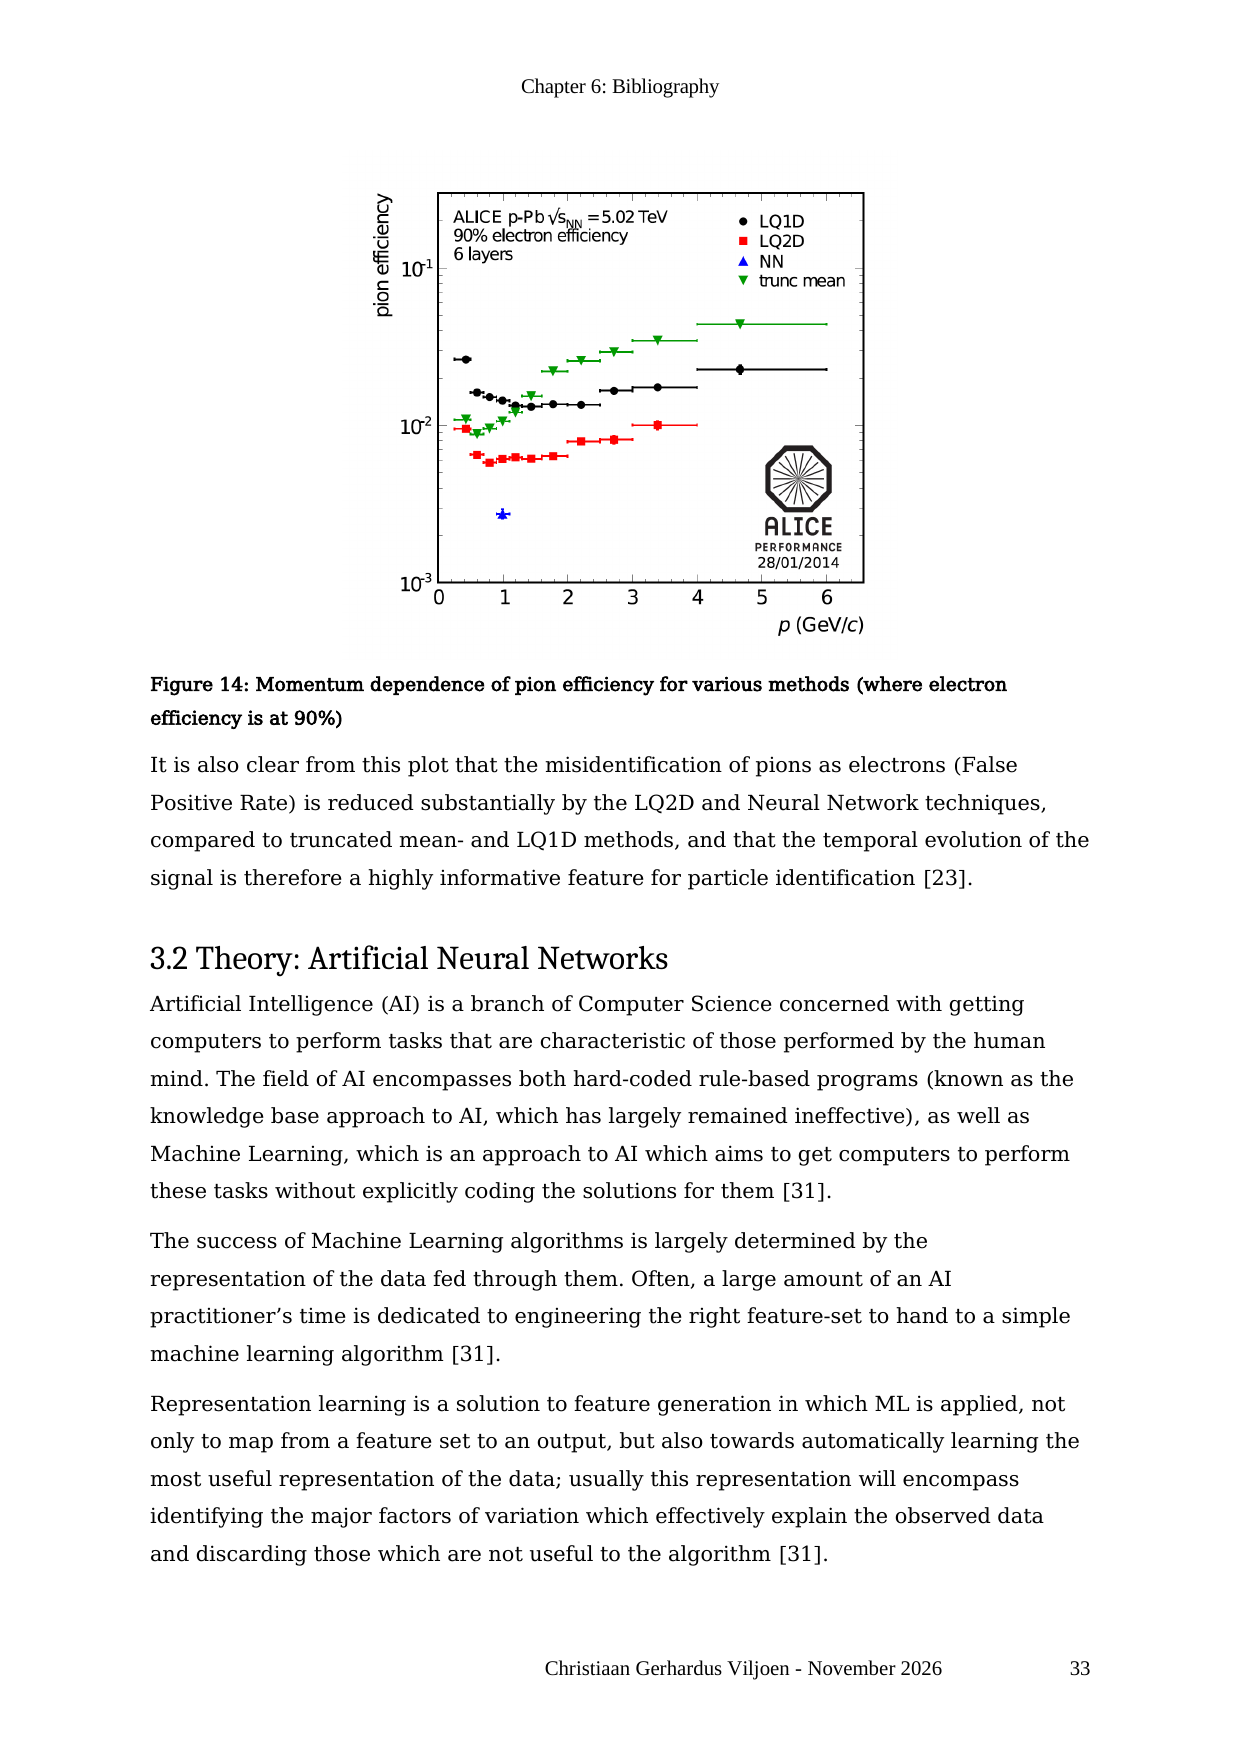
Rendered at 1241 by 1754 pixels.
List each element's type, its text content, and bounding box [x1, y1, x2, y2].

picture [342, 150, 898, 660]
text The success of Machine Learning algorithms is largely determined by the representation of the data fed through them. Often, a large amount of an AI practitioner’s time is dedicated to engineering the right feature-set to hand to a simple machine learning algorithm . [150, 1228, 1090, 1365]
text Artificial Intelligence (AI) is a branch of Computer Science concerned with getting computers to perform tasks that are characteristic of those performed by the human mind. The field of AI encompasses both hard-coded rule-based programs (known as the knowledge base approach to AI, which has largely remained ineffective), as well as Machine Learning, which is an approach to AI which aims to get computers to perform these tasks without explicitly coding the solutions for them . [150, 990, 1090, 1203]
text It is also clear from this plot that the misidentification of pions as electrons (False Positive Rate) is reduced substantially by the LQ2D and Neural Network techniques, compared to truncated mean- and LQ1D methods, and that the temporal evolution of the signal is therefore a highly informative feature for particle identification . [150, 752, 1090, 889]
text Representation learning is a solution to feature generation in which ML is applied, not only to map from a feature set to an output, but also towards automatically learning the most useful representation of the data; usually this representation will encompass identifying the major factors of variation which effectively explain the observed data and discarding those which are not useful to the algorithm . [150, 1390, 1090, 1565]
subtitle Theory: Artificial Neural Networks [150, 939, 1090, 978]
